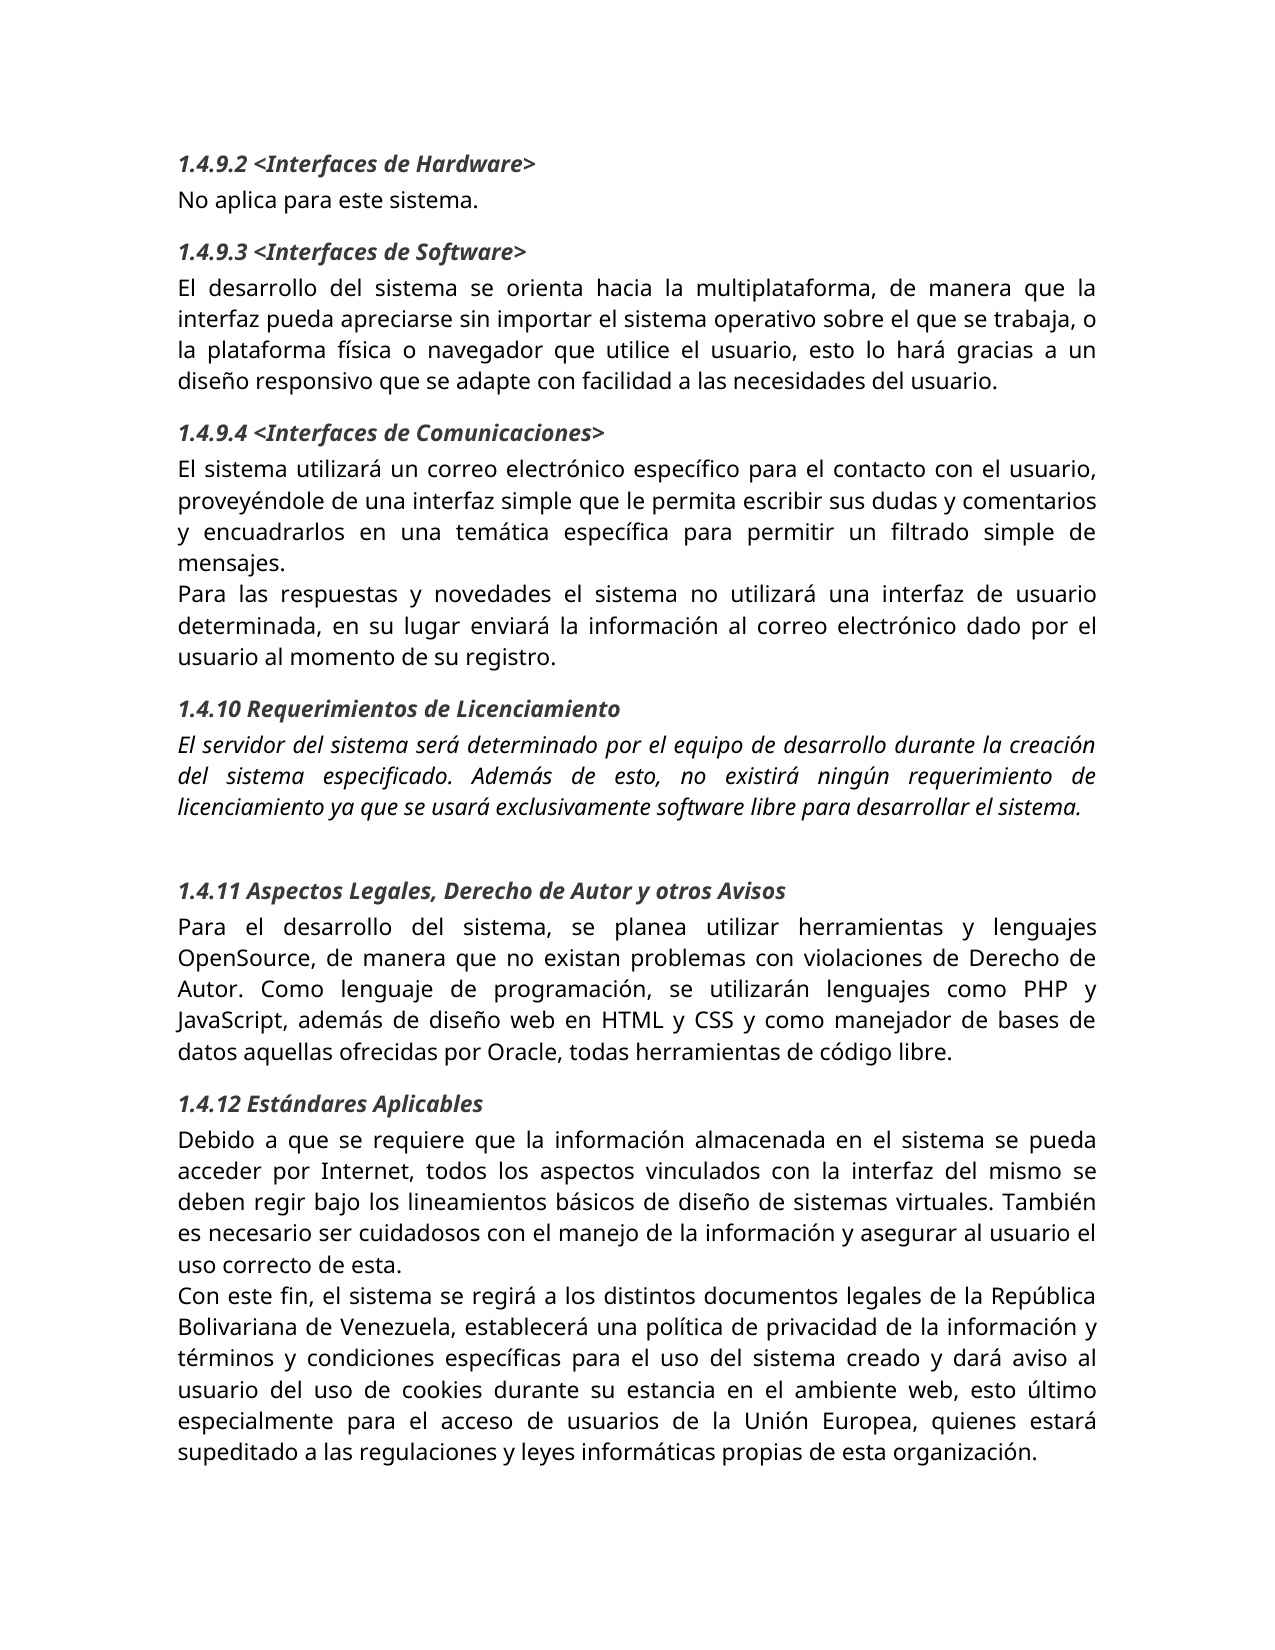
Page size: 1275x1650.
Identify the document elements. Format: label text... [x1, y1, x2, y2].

text Para las respuestas y novedades el sistema no utilizará una interfaz de usuario determinada, en su lugar enviará la información al correo electrónico dado por el usuario al momento de su registro. [177, 578, 1098, 672]
text El servidor del sistema será determinado por el equipo de desarrollo durante la creación del sistema especificado. Además de esto, no existirá ningún requerimiento de licenciamiento ya que se usará exclusivamente software libre para desarrollar el sistema. [177, 729, 1098, 823]
text Para el desarrollo del sistema, se planea utilizar herramientas y lenguajes OpenSource, de manera que no existan problemas con violaciones de Derecho de Autor. Como lenguaje de programación, se utilizarán lenguajes como PHP y JavaScript, además de diseño web en HTML y CSS y como manejador de bases de datos aquellas ofrecidas por Oracle, todas herramientas de código libre. [177, 911, 1098, 1067]
subtitle 1.4.9.2 <Interfaces de Hardware> [177, 148, 1098, 179]
subtitle 1.4.9.4 <Interfaces de Comunicaciones> [177, 417, 1098, 449]
subtitle 1.4.12 Estándares Aplicables [177, 1088, 1098, 1119]
subtitle 1.4.10 Requerimientos de Licenciamiento [177, 693, 1098, 724]
subtitle 1.4.11 Aspectos Legales, Derecho de Autor y otros Avisos [177, 875, 1098, 906]
text El desarrollo del sistema se orienta hacia la multiplataforma, de manera que la interfaz pueda apreciarse sin importar el sistema operativo sobre el que se trabaja, o la plataforma física o navegador que utilice el usuario, esto lo hará gracias a un diseño responsivo que se adapte con facilidad a las necesidades del usuario. [177, 272, 1098, 397]
subtitle 1.4.9.3 <Interfaces de Software> [177, 236, 1098, 267]
text Debido a que se requiere que la información almacenada en el sistema se pueda acceder por Internet, todos los aspectos vinculados con la interfaz del mismo se deben regir bajo los lineamientos básicos de diseño de sistemas virtuales. También es necesario ser cuidadosos con el manejo de la información y asegurar al usuario el uso correcto de esta. [177, 1124, 1098, 1280]
text El sistema utilizará un correo electrónico específico para el contacto con el usuario, proveyéndole de una interfaz simple que le permita escribir sus dudas y comentarios y encuadrarlos en una temática específica para permitir un filtrado simple de mensajes. [177, 453, 1098, 578]
text No aplica para este sistema. [177, 183, 1098, 215]
text Con este fin, el sistema se regirá a los distintos documentos legales de la República Bolivariana de Venezuela, establecerá una política de privacidad de la información y términos y condiciones específicas para el uso del sistema creado y dará aviso al usuario del uso de cookies durante su estancia en el ambiente web, esto último especialmente para el acceso de usuarios de la Unión Europea, quienes estará supeditado a las regulaciones y leyes informáticas propias de esta organización. [177, 1280, 1098, 1467]
